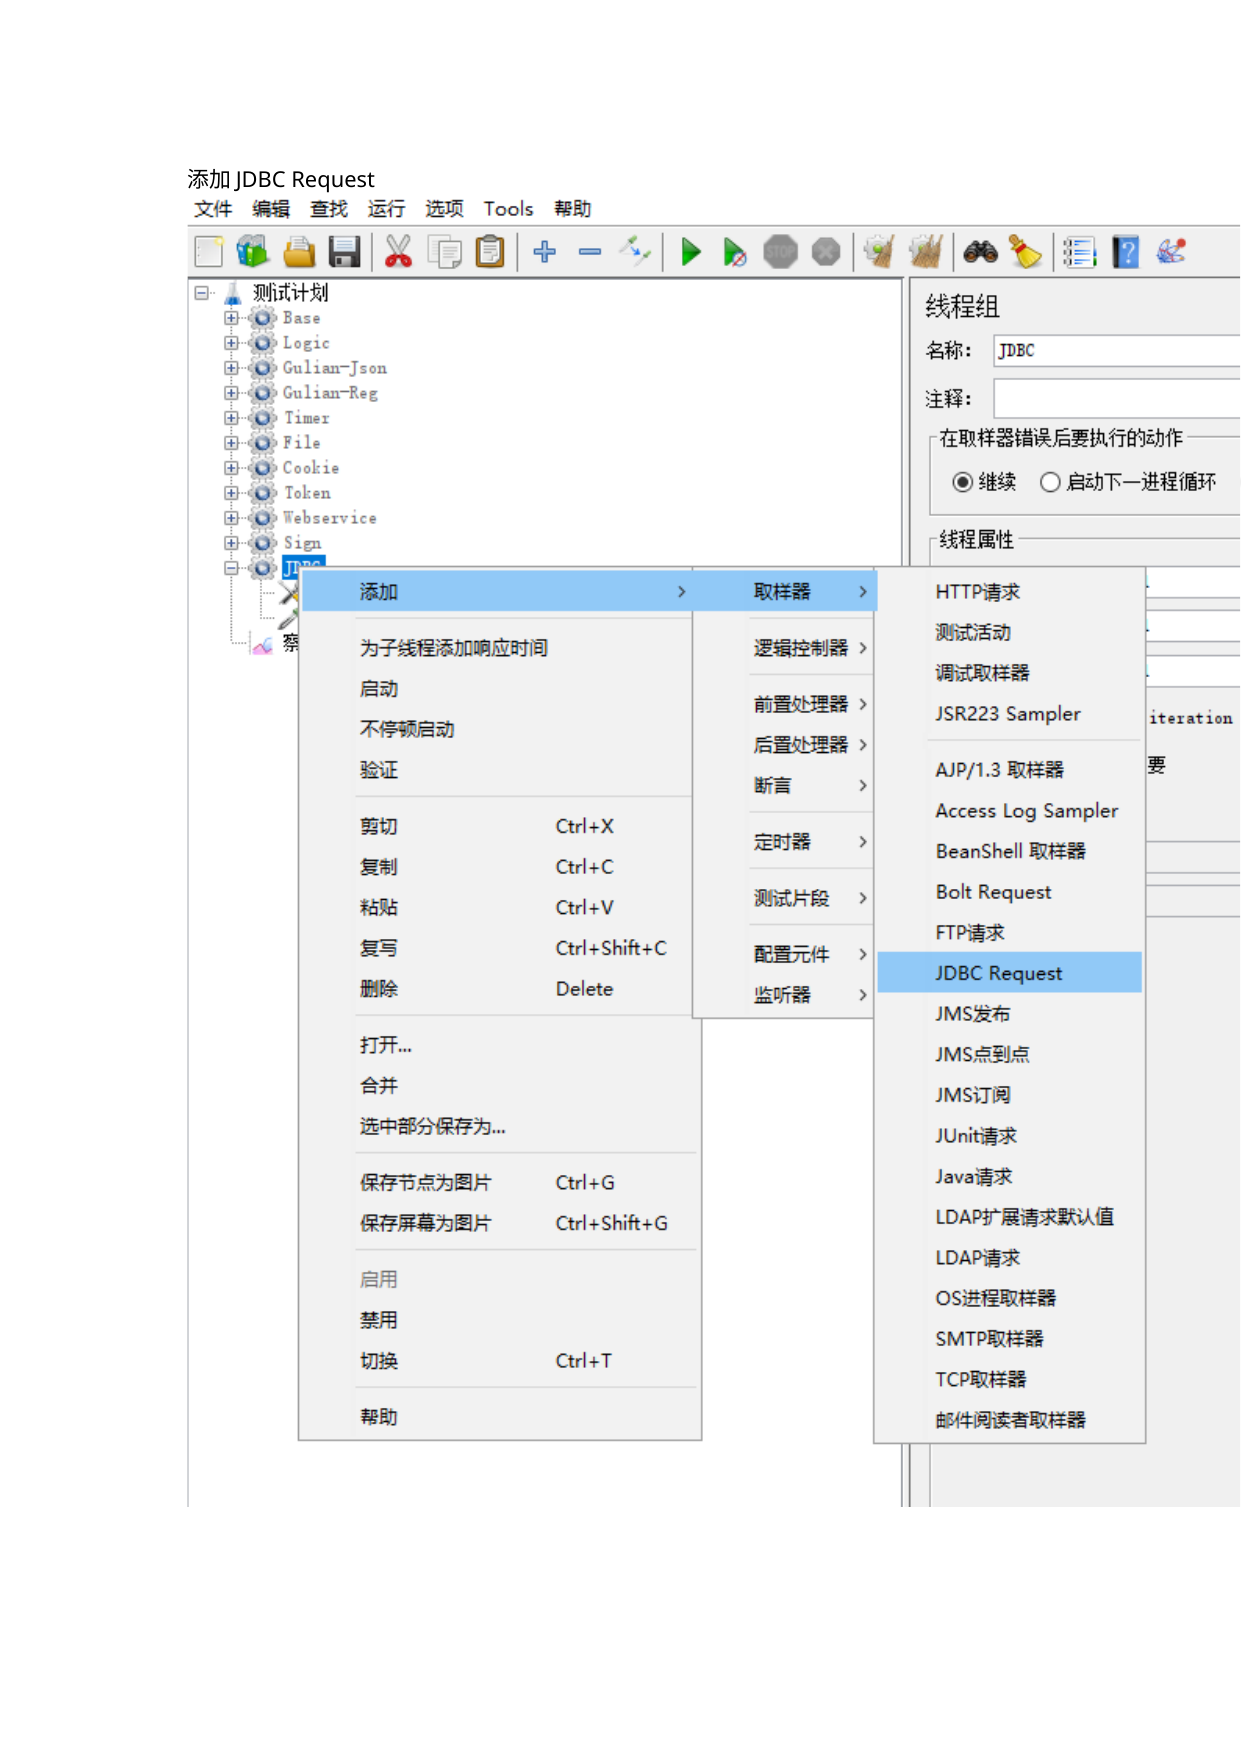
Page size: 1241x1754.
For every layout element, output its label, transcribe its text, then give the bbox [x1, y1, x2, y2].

picture [187, 194, 1241, 1507]
text 添加JDBC Request [187, 162, 1053, 194]
